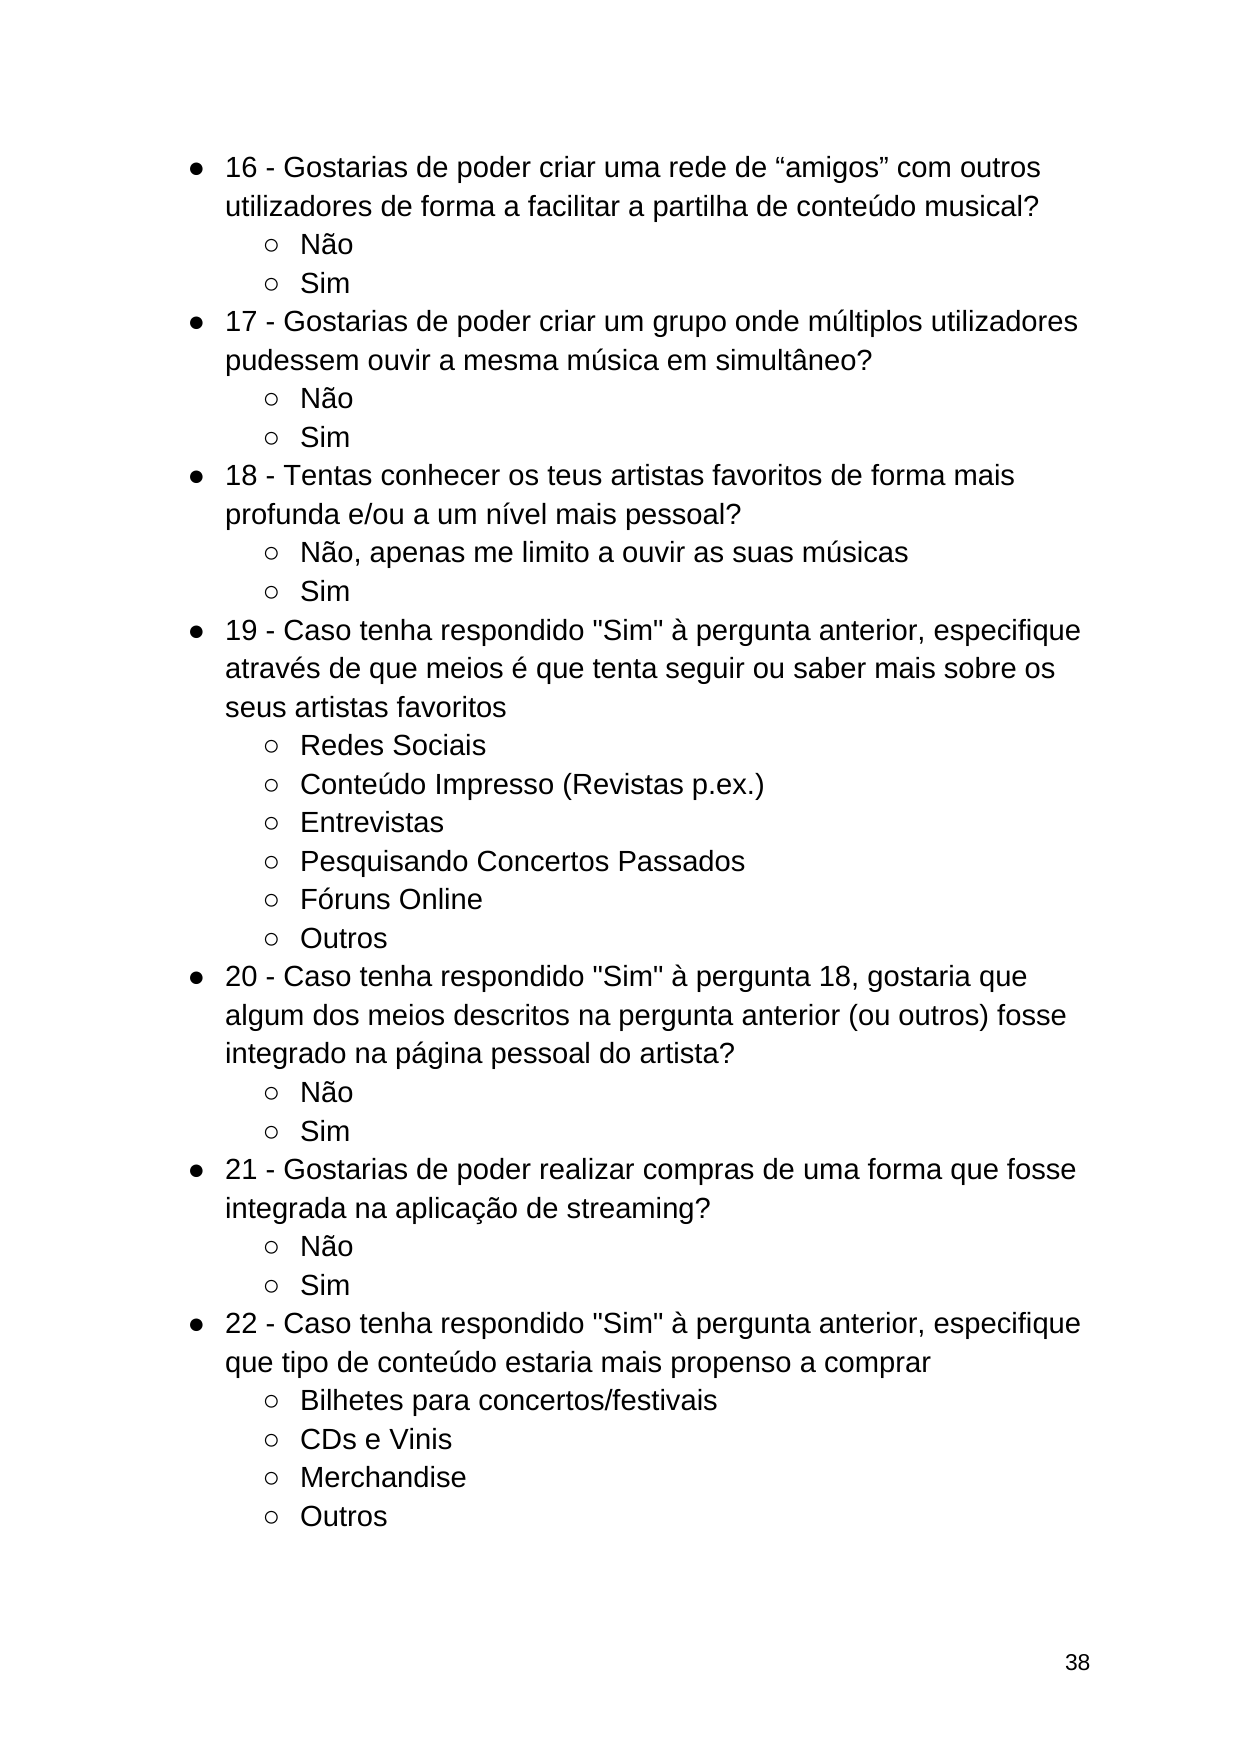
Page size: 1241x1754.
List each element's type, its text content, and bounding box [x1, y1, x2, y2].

list Bilhetes para concertos/festivais [262, 1383, 1090, 1417]
list 17 - Gostarias de poder criar um grupo onde múltiplos utilizadores pudessem ouvir a mesma música em simultâneo? [187, 304, 1090, 376]
list 21 - Gostarias de poder realizar compras de uma forma que fosse integrada na aplicação de streaming? [187, 1152, 1090, 1224]
list Sim [262, 420, 1090, 453]
list 18 - Tentas conhecer os teus artistas favoritos de forma mais profunda e/ou a um nível mais pessoal? [187, 458, 1090, 530]
list 22 - Caso tenha respondido "Sim" à pergunta anterior, especifique que tipo de conteúdo estaria mais propenso a comprar [187, 1306, 1090, 1378]
list Não [262, 1229, 1090, 1263]
list Fóruns Online [262, 882, 1090, 916]
list Entrevistas [262, 805, 1090, 839]
list Não, apenas me limito a ouvir as suas músicas [262, 535, 1090, 569]
list Sim [262, 1268, 1090, 1301]
list Outros [262, 1499, 1090, 1532]
list 19 - Caso tenha respondido "Sim" à pergunta anterior, especifique através de que meios é que tenta seguir ou saber mais sobre os seus artistas favoritos [187, 612, 1090, 723]
list Não [262, 227, 1090, 261]
list Conteúdo Impresso (Revistas p.ex.) [262, 767, 1090, 800]
list Não [262, 381, 1090, 415]
list 20 - Caso tenha respondido "Sim" à pergunta 18, gostaria que algum dos meios descritos na pergunta anterior (ou outros) fosse integrado na página pessoal do artista? [187, 959, 1090, 1070]
list Pesquisando Concertos Passados [262, 844, 1090, 877]
list 16 - Gostarias de poder criar uma rede de “amigos” com outros utilizadores de forma a facilitar a partilha de conteúdo musical? [187, 150, 1090, 222]
list Não [262, 1075, 1090, 1108]
list Outros [262, 921, 1090, 954]
list Sim [262, 266, 1090, 299]
list CDs e Vinis [262, 1422, 1090, 1455]
list Sim [262, 574, 1090, 607]
list Sim [262, 1113, 1090, 1147]
list Redes Sociais [262, 728, 1090, 762]
list Merchandise [262, 1460, 1090, 1494]
